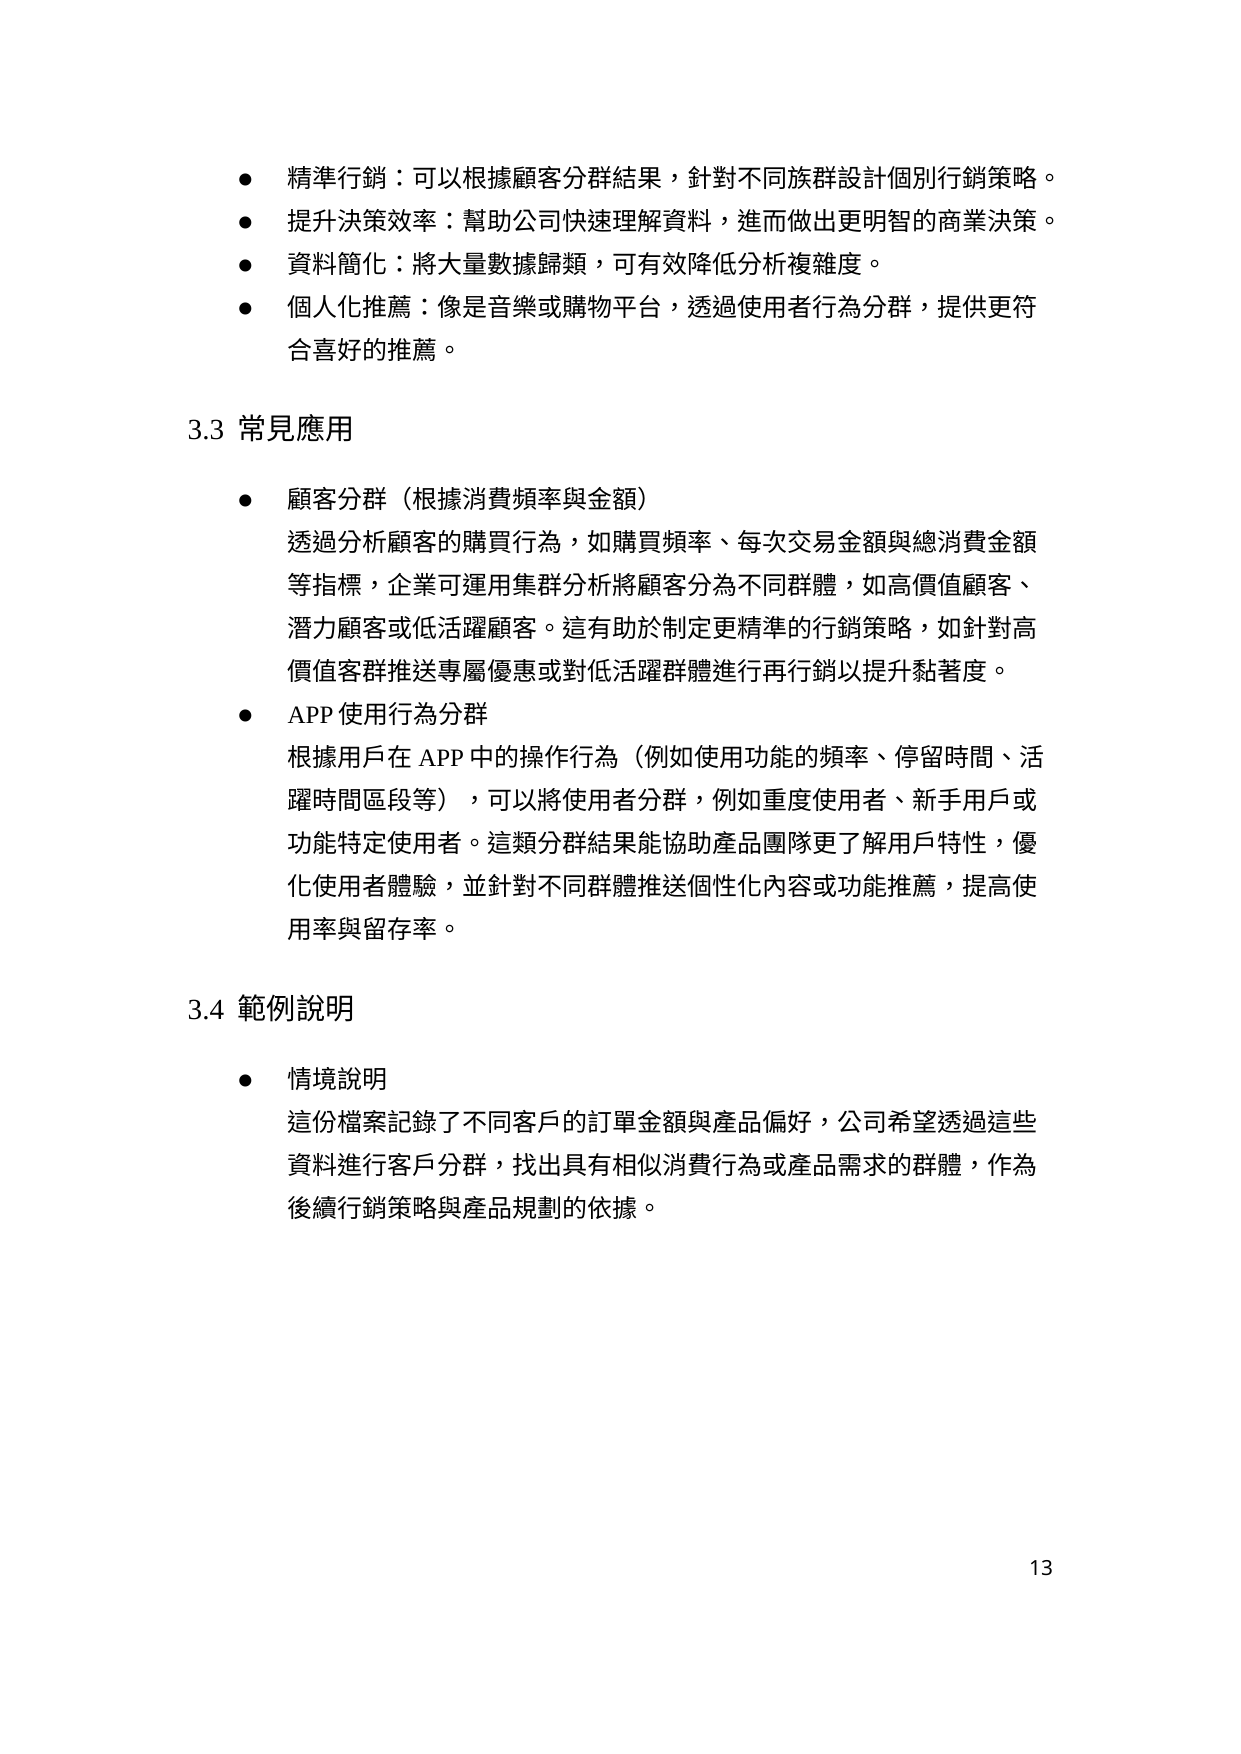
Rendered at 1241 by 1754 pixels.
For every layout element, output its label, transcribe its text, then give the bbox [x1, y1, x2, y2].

subtitle 範例說明 [187, 969, 1053, 1044]
list 顧客分群（根據消費頻率與金額） [237, 479, 1053, 516]
list 透過分析顧客的購買行為，如購買頻率、每次交易金額與總消費金額等指標，企業可運用集群分析將顧客分為不同群體，如高價值顧客、潛力顧客或低活躍顧客。這有助於制定更精準的行銷策略，如針對高價值客群推送專屬優惠或對低活躍群體進行再行銷以提升黏著度。 [287, 522, 1053, 688]
list APP 使用行為分群 [237, 694, 1053, 731]
list 精準行銷：可以根據顧客分群結果，針對不同族群設計個別行銷策略。 [237, 158, 1053, 195]
list 個人化推薦：像是音樂或購物平台，透過使用者行為分群，提供更符合喜好的推薦。 [237, 286, 1053, 367]
list 這份檔案記錄了不同客戶的訂單金額與產品偏好，公司希望透過這些資料進行客戶分群，找出具有相似消費行為或產品需求的群體，作為後續行銷策略與產品規劃的依據。 [287, 1101, 1053, 1225]
list 根據用戶在 APP 中的操作行為（例如使用功能的頻率、停留時間、活躍時間區段等），可以將使用者分群，例如重度使用者、新手用戶或功能特定使用者。這類分群結果能協助產品團隊更了解用戶特性，優化使用者體驗，並針對不同群體推送個性化內容或功能推薦，提高使用率與留存率。 [287, 737, 1053, 947]
subtitle 常見應用 [187, 389, 1053, 464]
list 提升決策效率：幫助公司快速理解資料，進而做出更明智的商業決策。 [237, 201, 1053, 238]
list 情境說明 [237, 1058, 1053, 1096]
list 資料簡化：將大量數據歸類，可有效降低分析複雜度。 [237, 243, 1053, 281]
